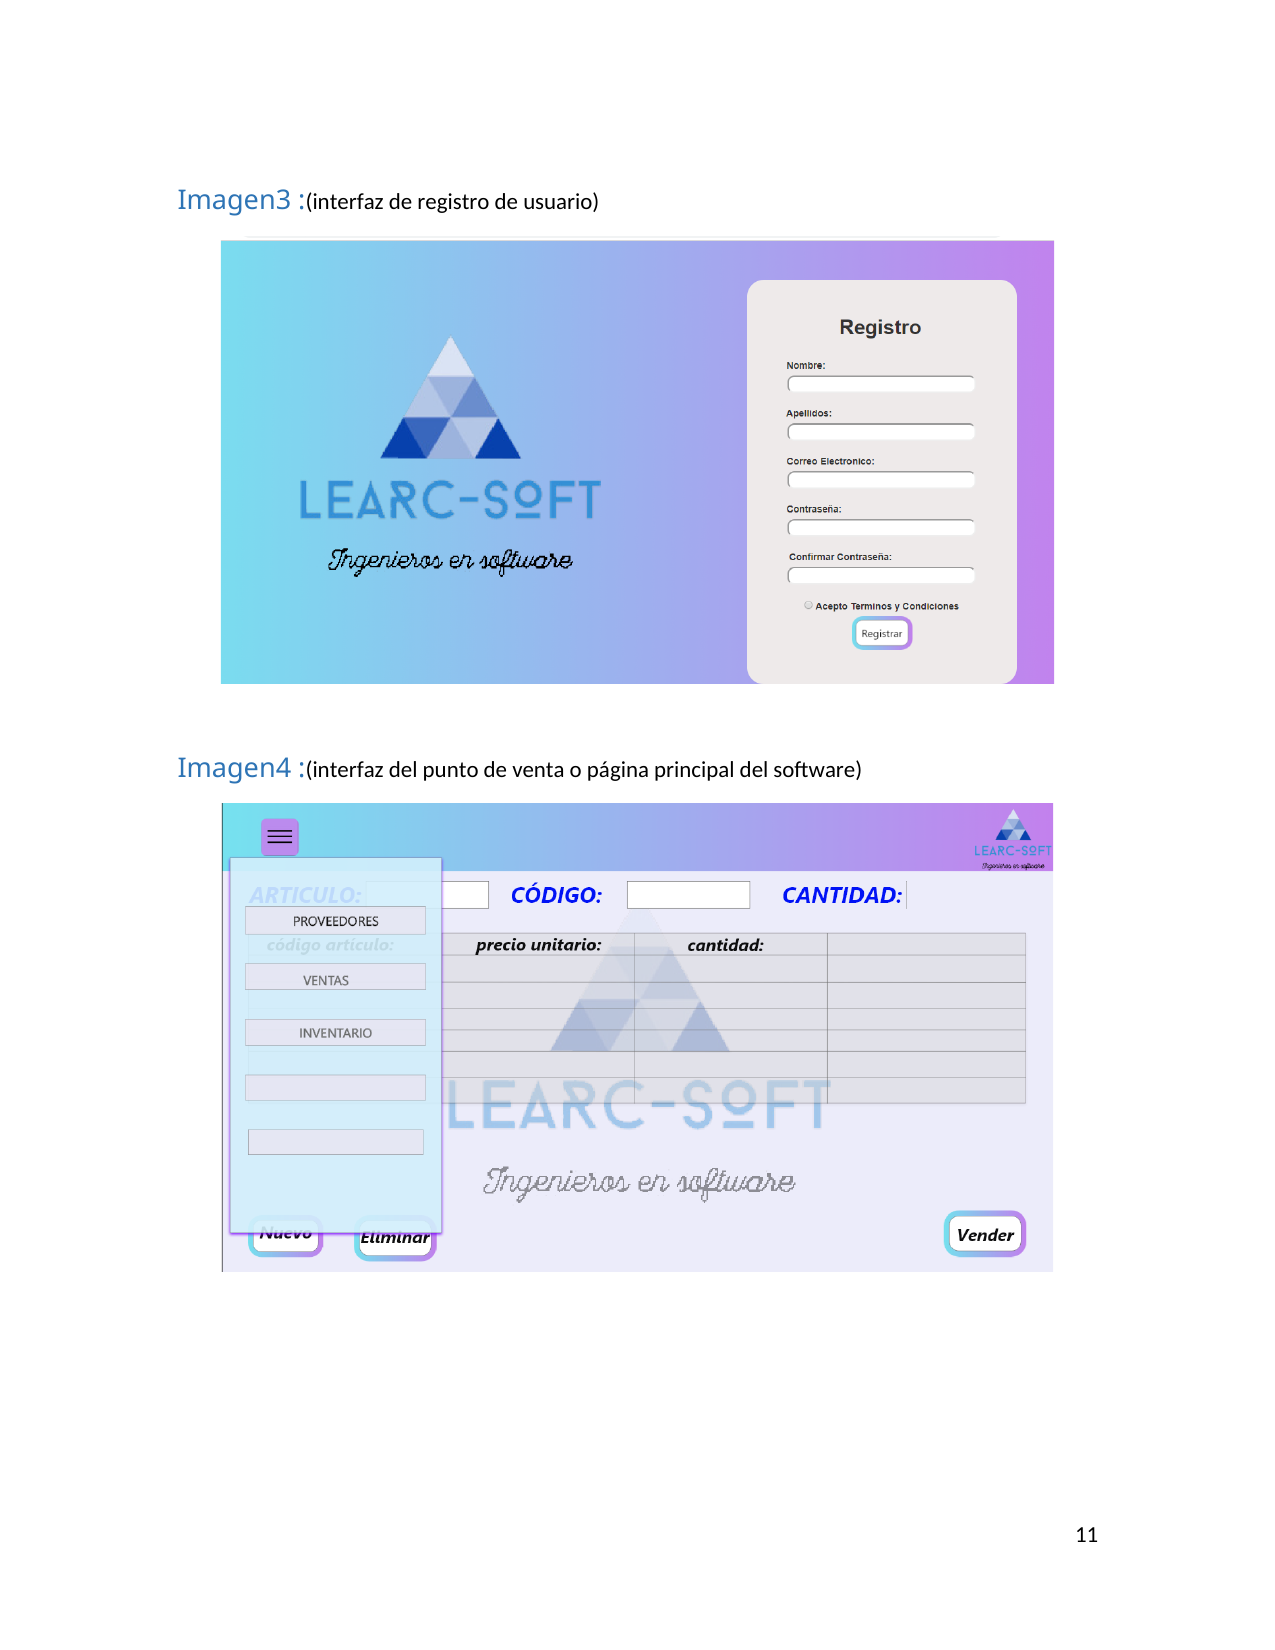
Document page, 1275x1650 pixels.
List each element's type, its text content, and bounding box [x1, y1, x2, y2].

picture [220, 236, 1055, 684]
picture [221, 803, 1054, 1272]
text Imagen3 :(interfaz de registro de usuario) [177, 181, 1098, 218]
text Imagen4 :(interfaz del punto de venta o página principal del software) [177, 748, 1098, 785]
